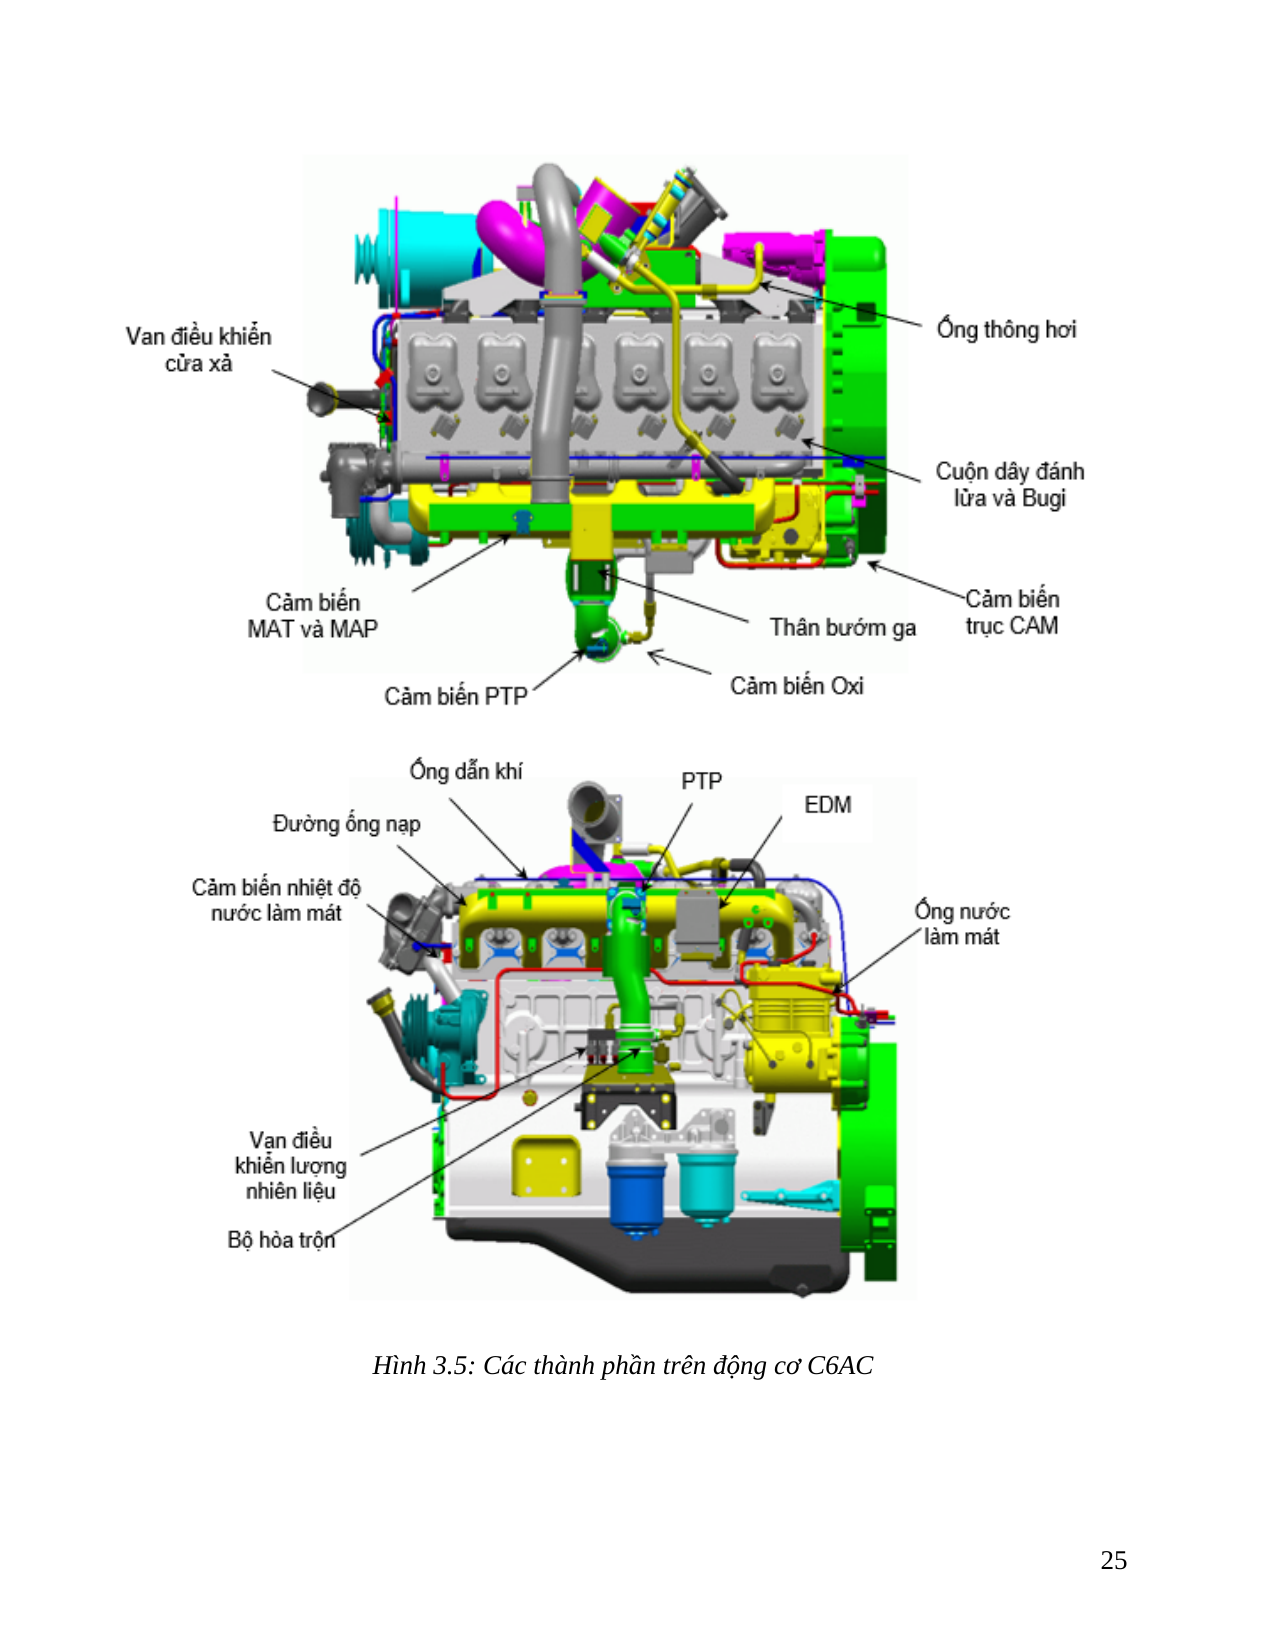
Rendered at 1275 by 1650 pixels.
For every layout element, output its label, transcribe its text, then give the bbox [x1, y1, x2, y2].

picture [168, 745, 1077, 1334]
text Hình 3.5: Các thành phần trên động cơ C6AC [118, 1349, 1127, 1380]
picture [121, 118, 1125, 730]
